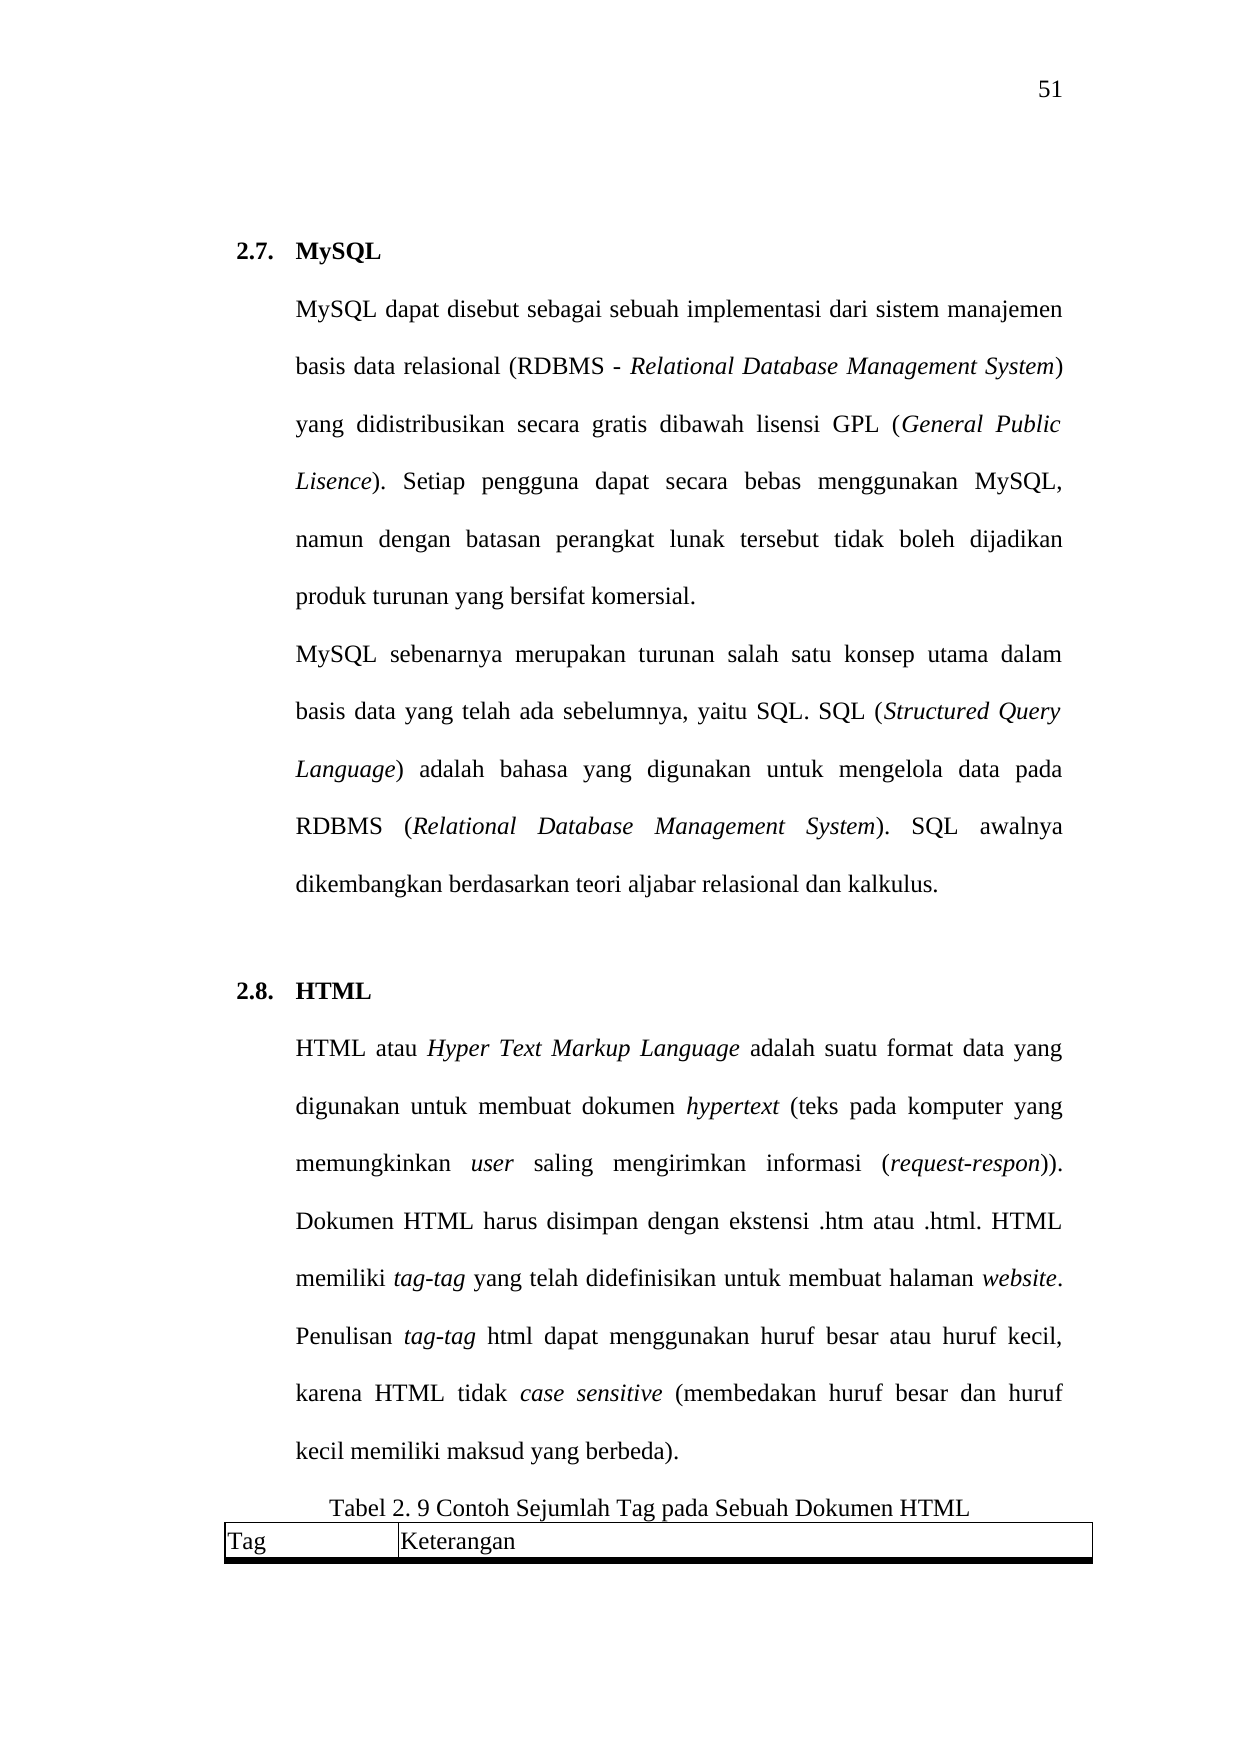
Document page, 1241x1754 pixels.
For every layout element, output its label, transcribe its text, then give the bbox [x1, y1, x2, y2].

text Tabel 2. 9 Contoh Sejumlah Tag pada Sebuah Dokumen HTML [236, 1493, 1063, 1522]
table_header Keterangan [399, 1523, 1092, 1557]
subtitle HTML [236, 976, 1063, 1004]
list HTML atau Hyper Text Markup Language adalah suatu format data yang digunakan untuk membuat dokumen hypertext (teks pada komputer yang memungkinkan user saling mengirimkan informasi (request-respon)). Dokumen HTML harus disimpan dengan ekstensi .htm atau .html. HTML memiliki tag-tag yang telah didefinisikan untuk membuat halaman website. Penulisan tag-tag html dapat menggunakan huruf besar atau huruf kecil, karena HTML tidak case sensitive (membedakan huruf besar dan huruf kecil memiliki maksud yang berbeda). [295, 1033, 1063, 1464]
subtitle MySQL [236, 236, 1063, 265]
table_header Tag [226, 1523, 398, 1557]
list MySQL dapat disebut sebagai sebuah implementasi dari sistem manajemen basis data relasional (RDBMS - Relational Database Management System) yang didistribusikan secara gratis dibawah lisensi GPL (General Public Lisence). Setiap pengguna dapat secara bebas menggunakan MySQL, namun dengan batasan perangkat lunak tersebut tidak boleh dijadikan produk turunan yang bersifat komersial. [295, 294, 1063, 610]
list MySQL sebenarnya merupakan turunan salah satu konsep utama dalam basis data yang telah ada sebelumnya, yaitu SQL. SQL (Structured Query Language) adalah bahasa yang digunakan untuk mengelola data pada RDBMS (Relational Database Management System). SQL awalnya dikembangkan berdasarkan teori aljabar relasional dan kalkulus. [295, 639, 1063, 897]
